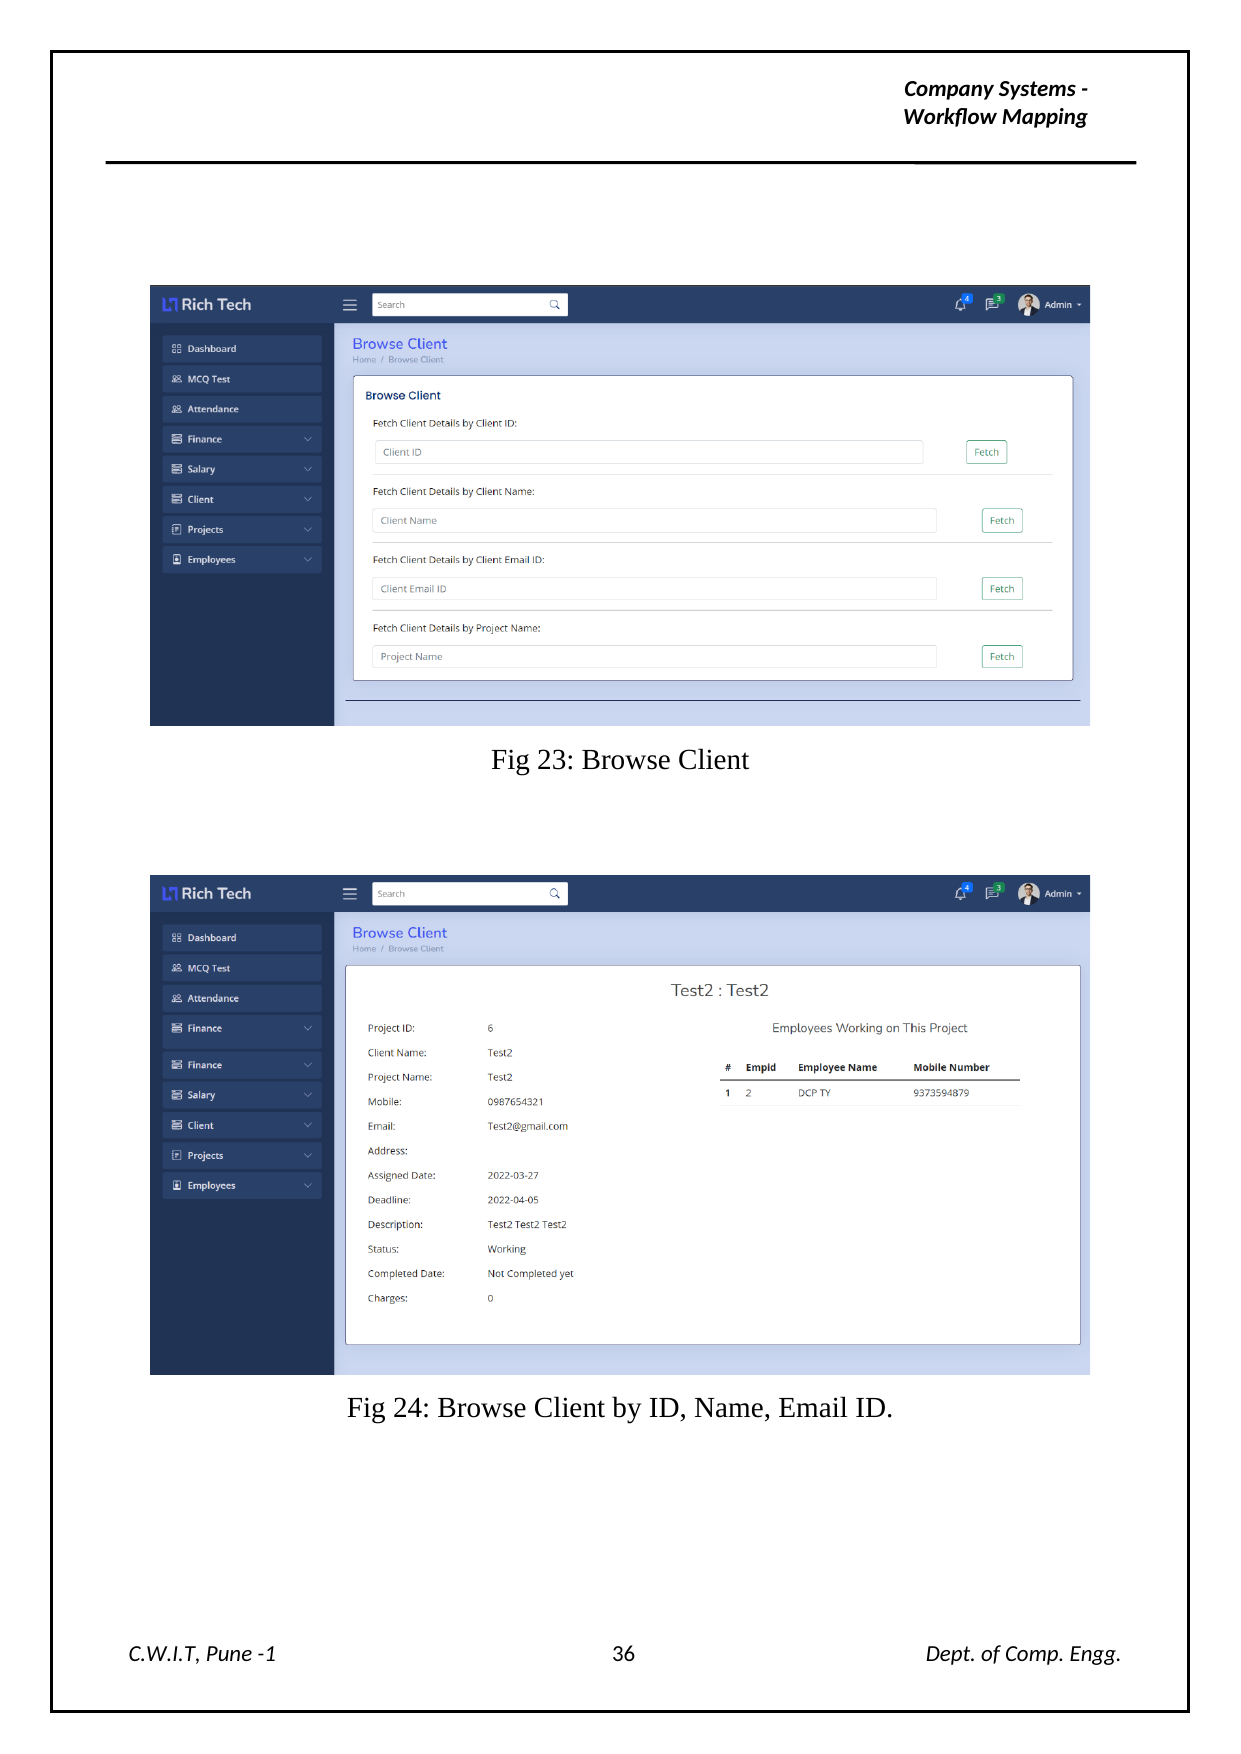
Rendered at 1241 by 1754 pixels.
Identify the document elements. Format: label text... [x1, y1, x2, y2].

picture [150, 285, 1091, 726]
text Fig 24: Browse Client by ID, Name, Email ID. [150, 1375, 1090, 1424]
text Fig 23: Browse Client [150, 726, 1090, 775]
picture [150, 875, 1091, 1375]
